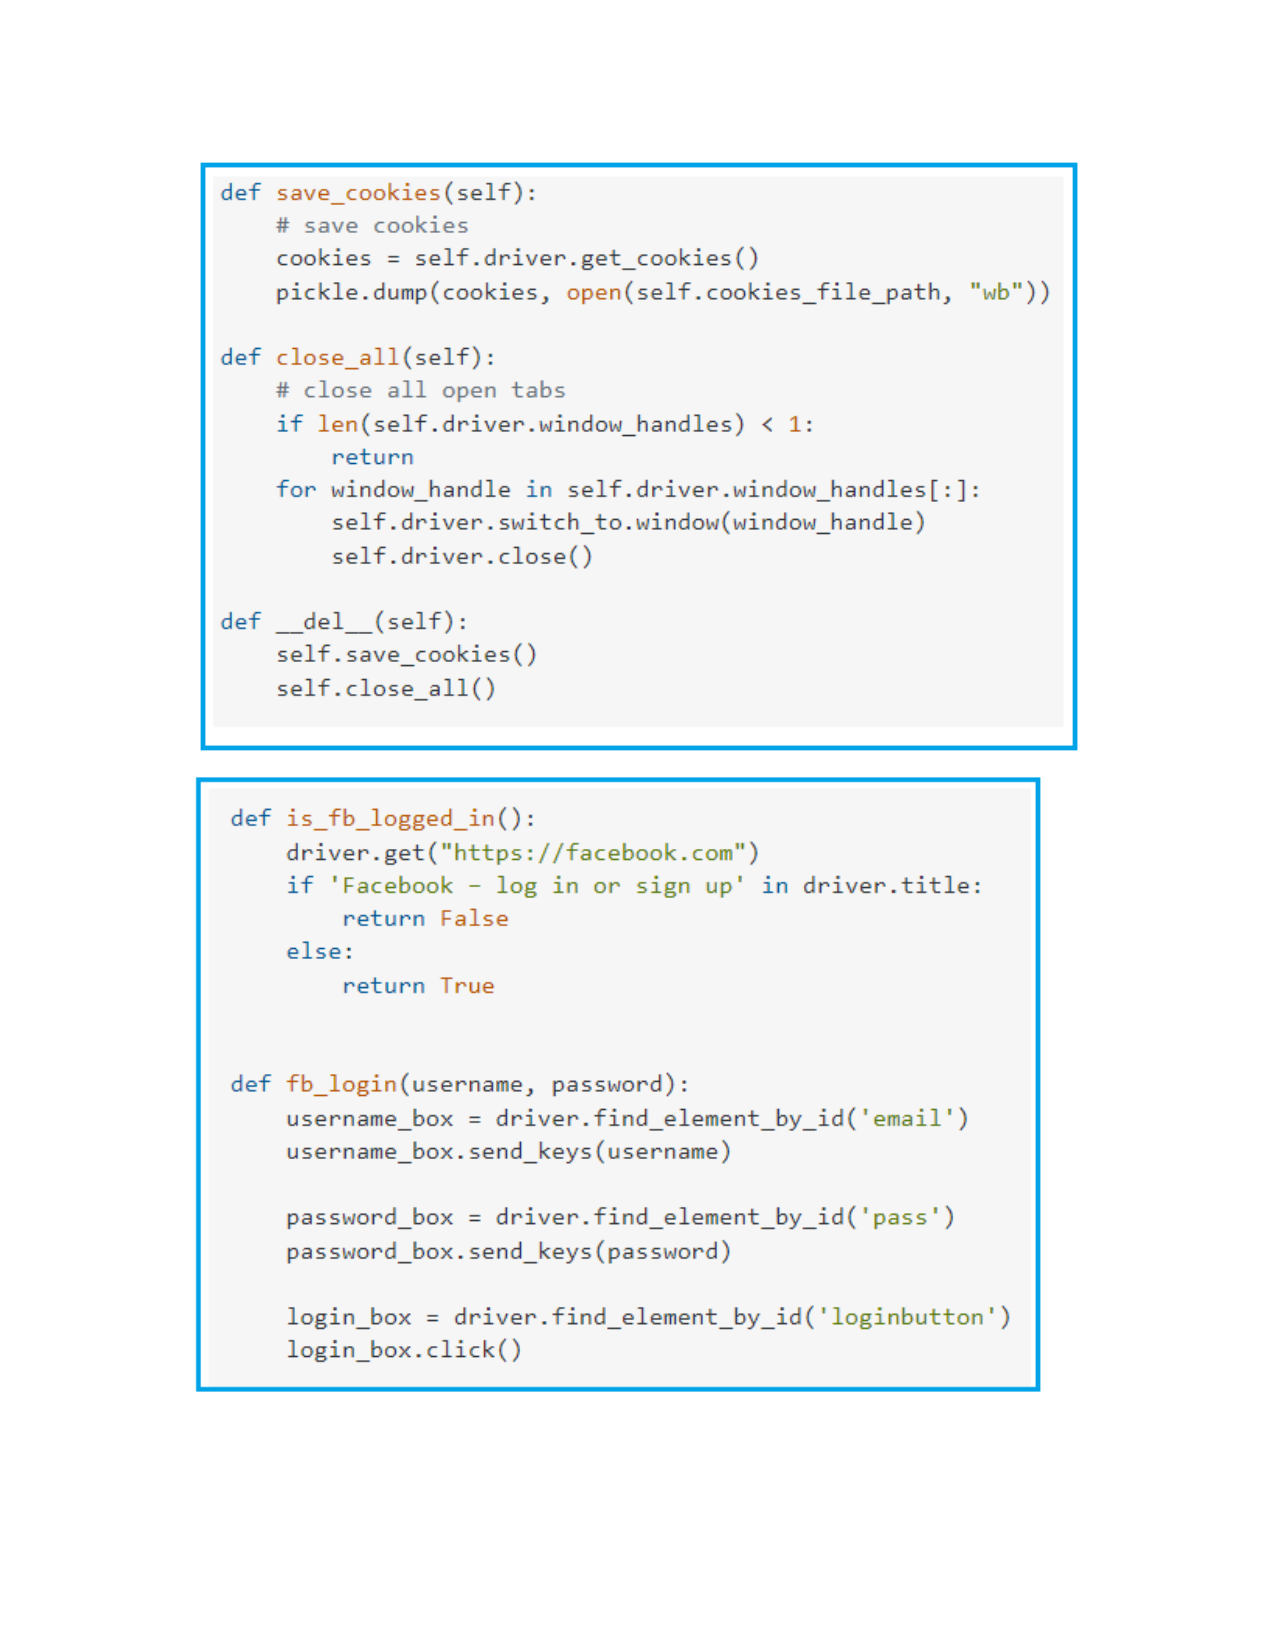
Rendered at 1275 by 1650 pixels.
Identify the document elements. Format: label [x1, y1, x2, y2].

picture [187, 150, 1087, 1406]
